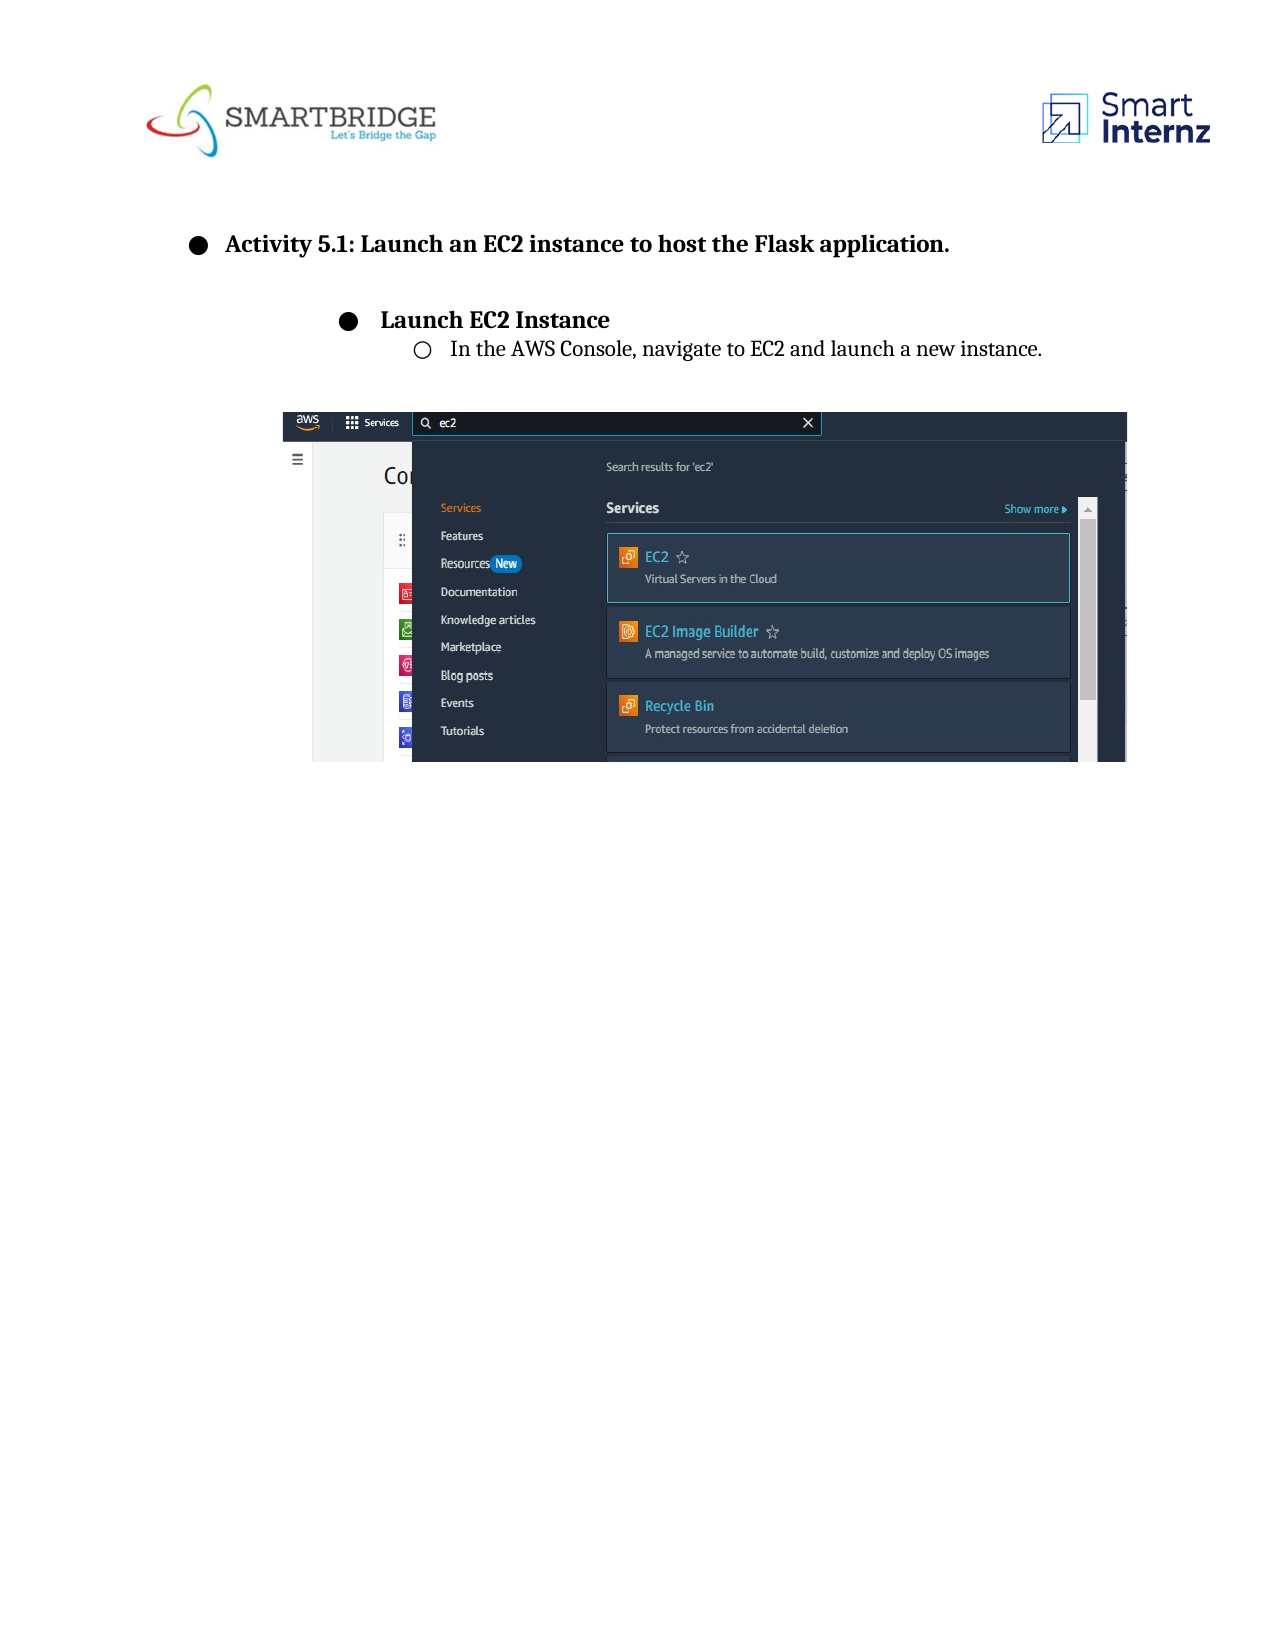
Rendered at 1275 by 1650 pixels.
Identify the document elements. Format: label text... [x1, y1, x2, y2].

subtitle Activity 5.1: Launch an EC2 instance to host the Flask application. [187, 226, 1275, 260]
picture [282, 412, 1128, 762]
list In the AWS Console, navigate to EC2 and launch a new instance. [412, 335, 1275, 362]
picture [415, 412, 819, 435]
picture [1037, 92, 1214, 143]
picture [143, 78, 439, 161]
list Launch EC2 Instance [337, 306, 1275, 335]
